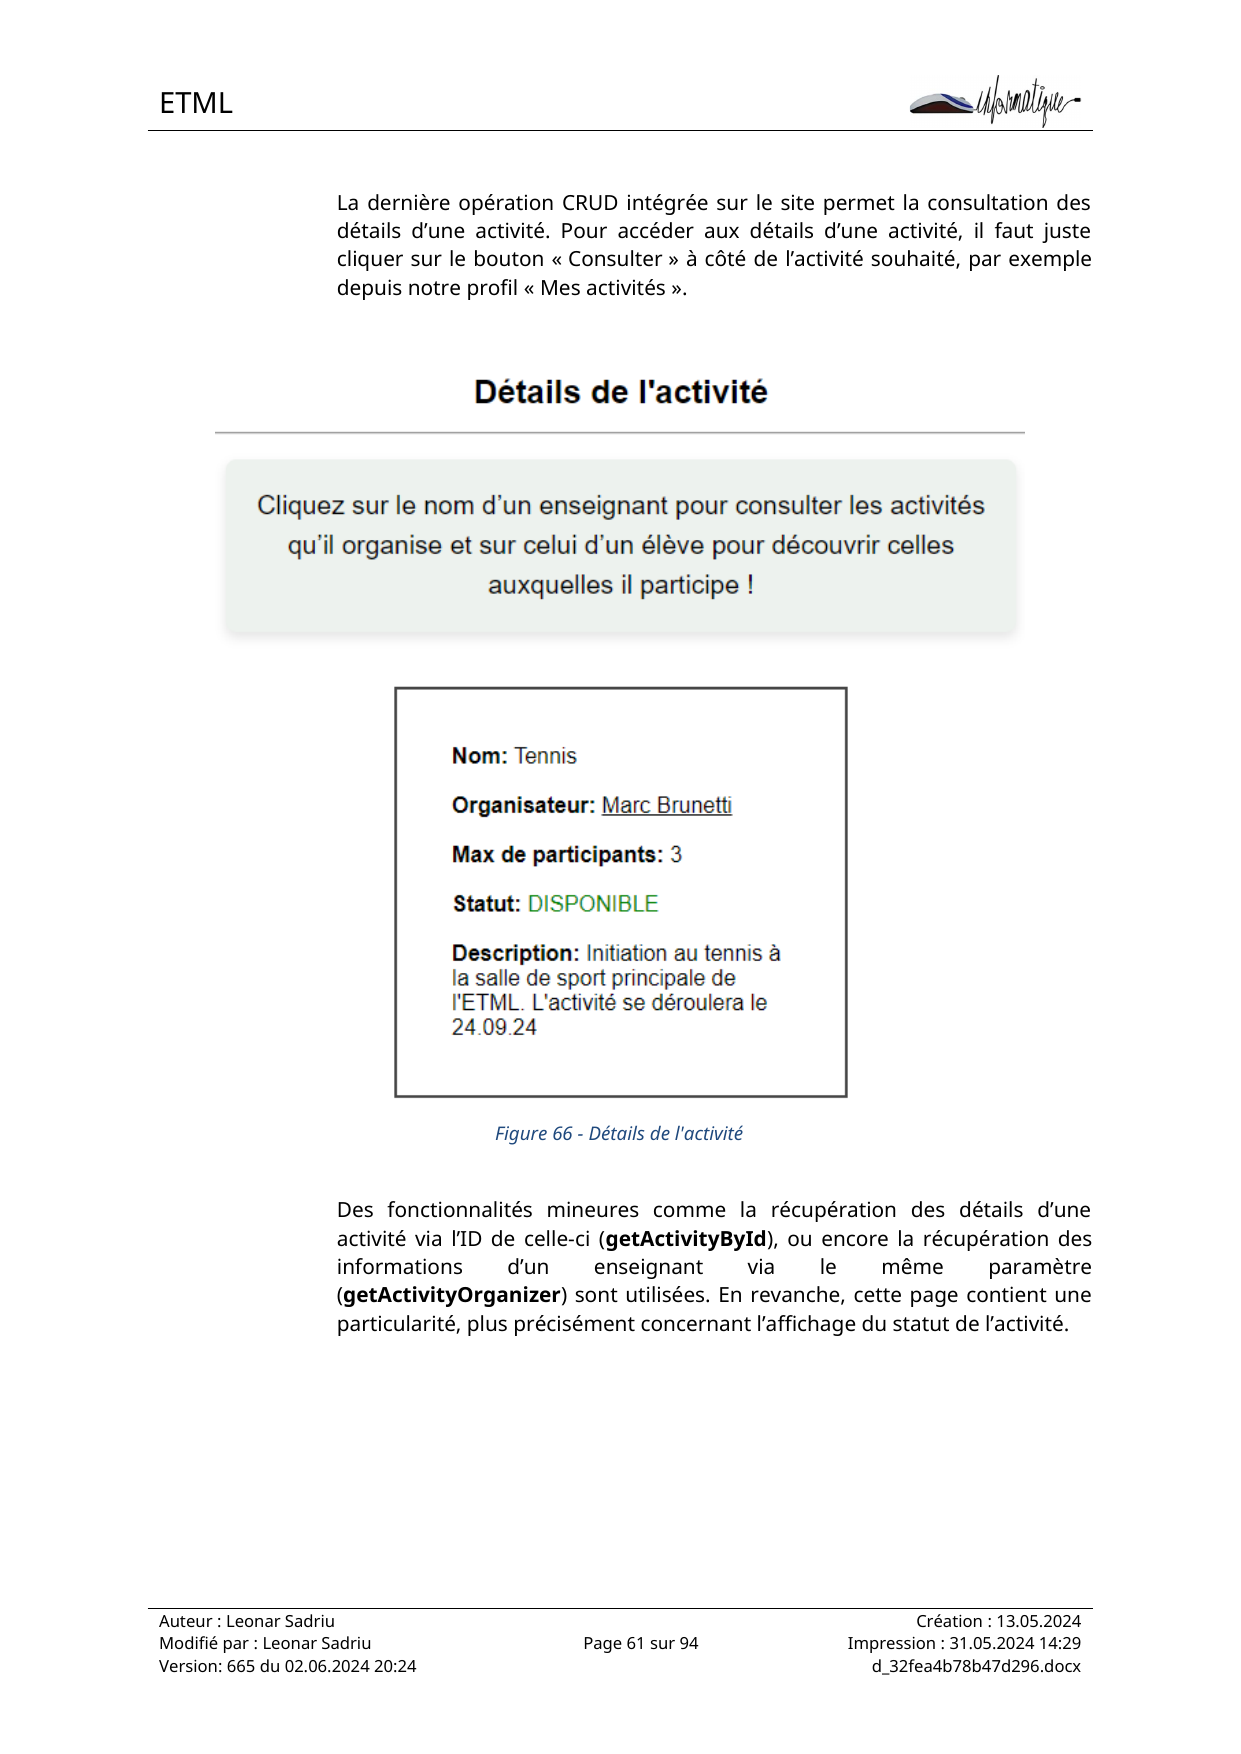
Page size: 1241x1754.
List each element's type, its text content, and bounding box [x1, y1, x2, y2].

picture [215, 354, 1025, 1121]
text La dernière opération CRUD intégrée sur le site permet la consultation des détails d’une activité. Pour accéder aux détails d’une activité, il faut juste cliquer sur le bouton « Consulter » à côté de l’activité souhaité, par exemple depuis notre profil « Mes activités ». [337, 188, 1092, 301]
text Figure 66 - Détails de l'activité [148, 1120, 1092, 1146]
text Des fonctionnalités mineures comme la récupération des détails d’une activité via l’ID de celle-ci (getActivityById), ou encore la récupération des informations d’un enseignant via le même paramètre (getActivityOrganizer) sont utilisées. En revanche, cette page contient une particularité, plus précisément concernant l’affichage du statut de l’activité. [337, 1195, 1092, 1337]
picture [909, 75, 1082, 128]
